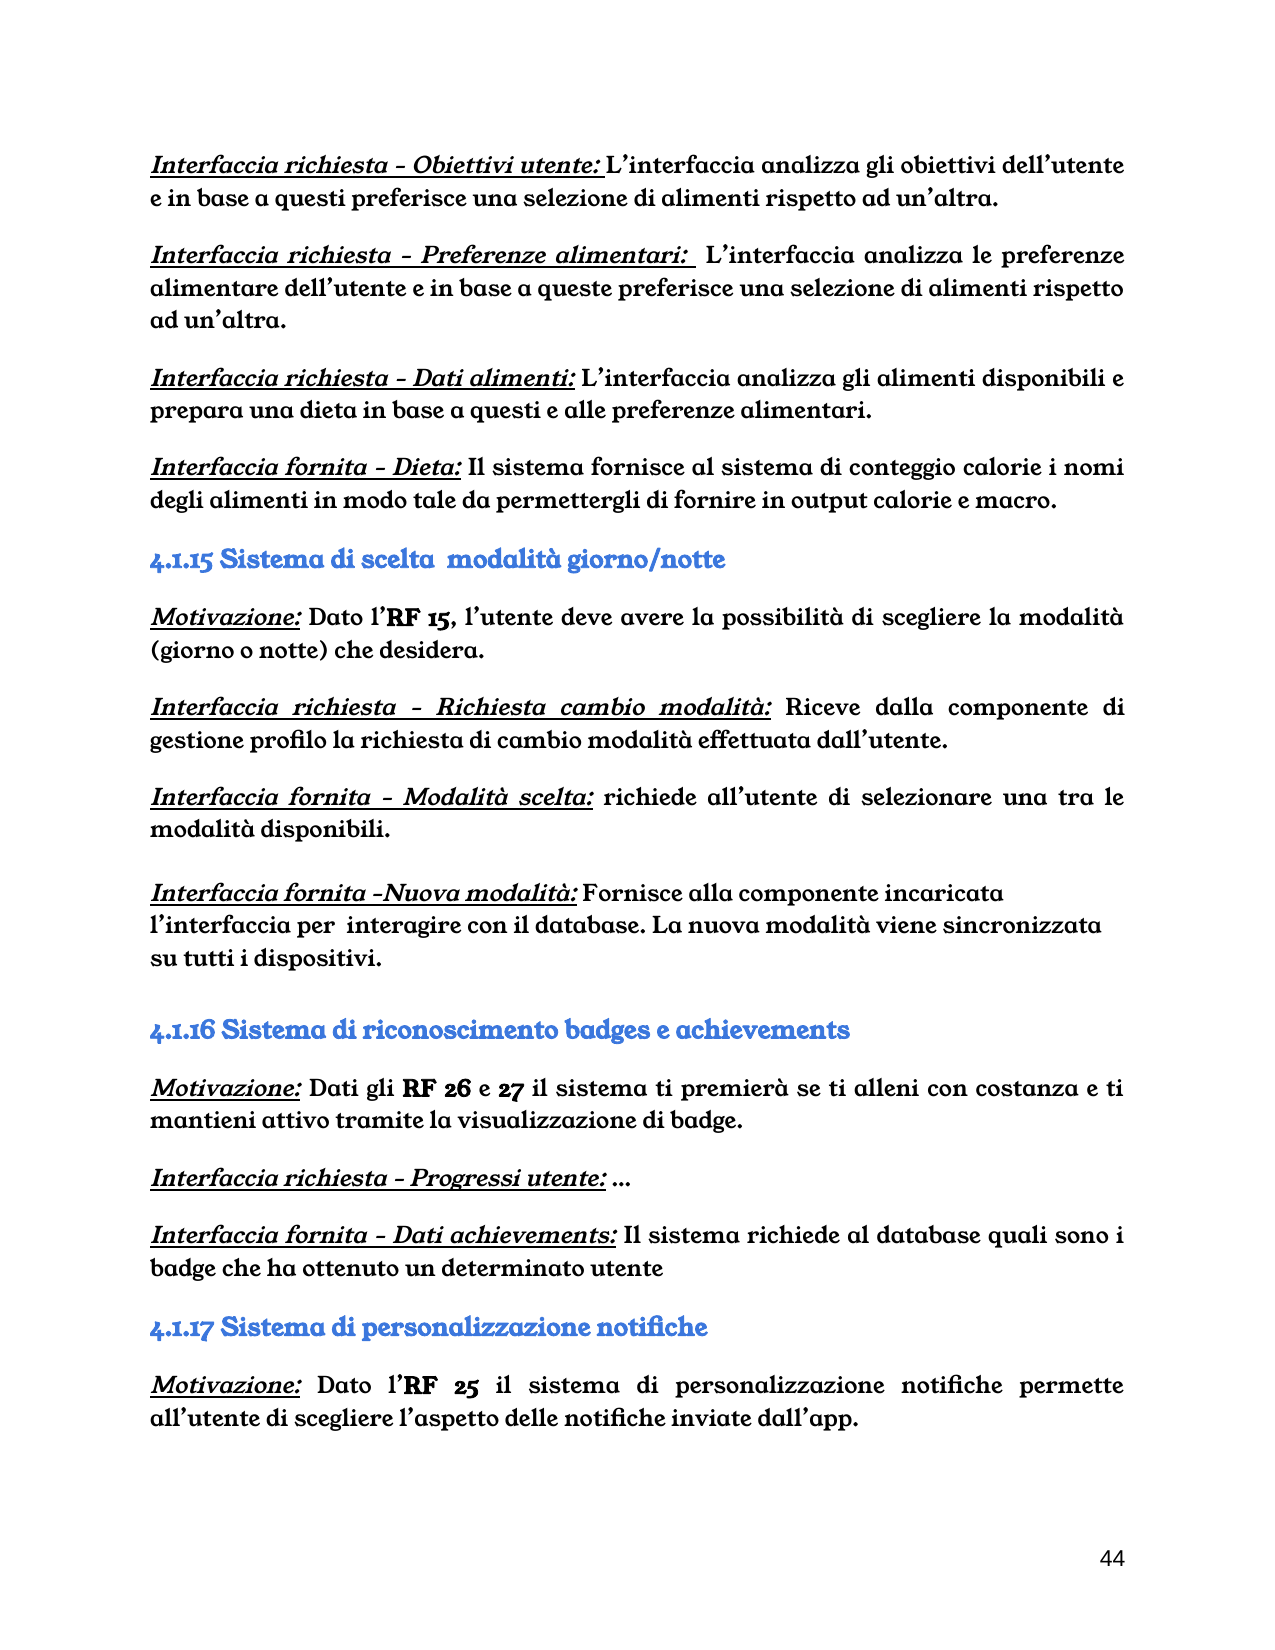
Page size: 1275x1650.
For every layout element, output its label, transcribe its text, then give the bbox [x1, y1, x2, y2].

text 4.1.17 Sistema di personalizzazione notifiche [150, 1309, 1125, 1345]
text 4.1.15 Sistema di scelta modalità giorno/notte [150, 542, 1125, 577]
text Motivazione: Dato l’RF 15, l’utente deve avere la possibilità di scegliere la modalità (giorno o notte) che desidera. [150, 602, 1125, 667]
text Interfaccia richiesta - Obiettivi utente: L’interfaccia analizza gli obiettivi dell’utente e in base a questi preferisce una selezione di alimenti rispetto ad un’altra. [150, 150, 1125, 215]
text Interfaccia richiesta - Dati alimenti: L’interfaccia analizza gli alimenti disponibili e prepara una dieta in base a questi e alle preferenze alimentari. [150, 362, 1125, 427]
text Interfaccia fornita - Dati achievements: Il sistema richiede al database quali sono i badge che ha ottenuto un determinato utente [150, 1220, 1125, 1284]
text Motivazione: Dato l’RF 25 il sistema di personalizzazione notifiche permette all’utente di scegliere l’aspetto delle notifiche inviate dall’app. [150, 1370, 1125, 1434]
text Interfaccia richiesta - Preferenze alimentari: L’interfaccia analizza le preferenze alimentare dell’utente e in base a queste preferisce una selezione di alimenti rispetto ad un’altra. [150, 240, 1125, 337]
text Interfaccia fornita - Modalità scelta: richiede all’utente di selezionare una tra le modalità disponibili. [150, 781, 1125, 846]
text Interfaccia richiesta - Progressi utente: … [150, 1162, 1125, 1195]
text Interfaccia richiesta - Richiesta cambio modalità: Riceve dalla componente di gestione profilo la richiesta di cambio modalità effettuata dall’utente. [150, 692, 1125, 756]
text 4.1.16 Sistema di riconoscimento badges e achievements [150, 1012, 1125, 1047]
text Interfaccia fornita - Dieta: Il sistema fornisce al sistema di conteggio calorie i nomi degli alimenti in modo tale da permettergli di fornire in output calorie e macro. [150, 452, 1125, 517]
text Motivazione: Dati gli RF 26 e 27 il sistema ti premierà se ti alleni con costanza e ti mantieni attivo tramite la visualizzazione di badge. [150, 1072, 1125, 1137]
text Interfaccia fornita -Nuova modalità: Fornisce alla componente incaricata l’interfaccia per interagire con il database. La nuova modalità viene sincronizzata su tutti i dispositivi. [150, 877, 1125, 975]
